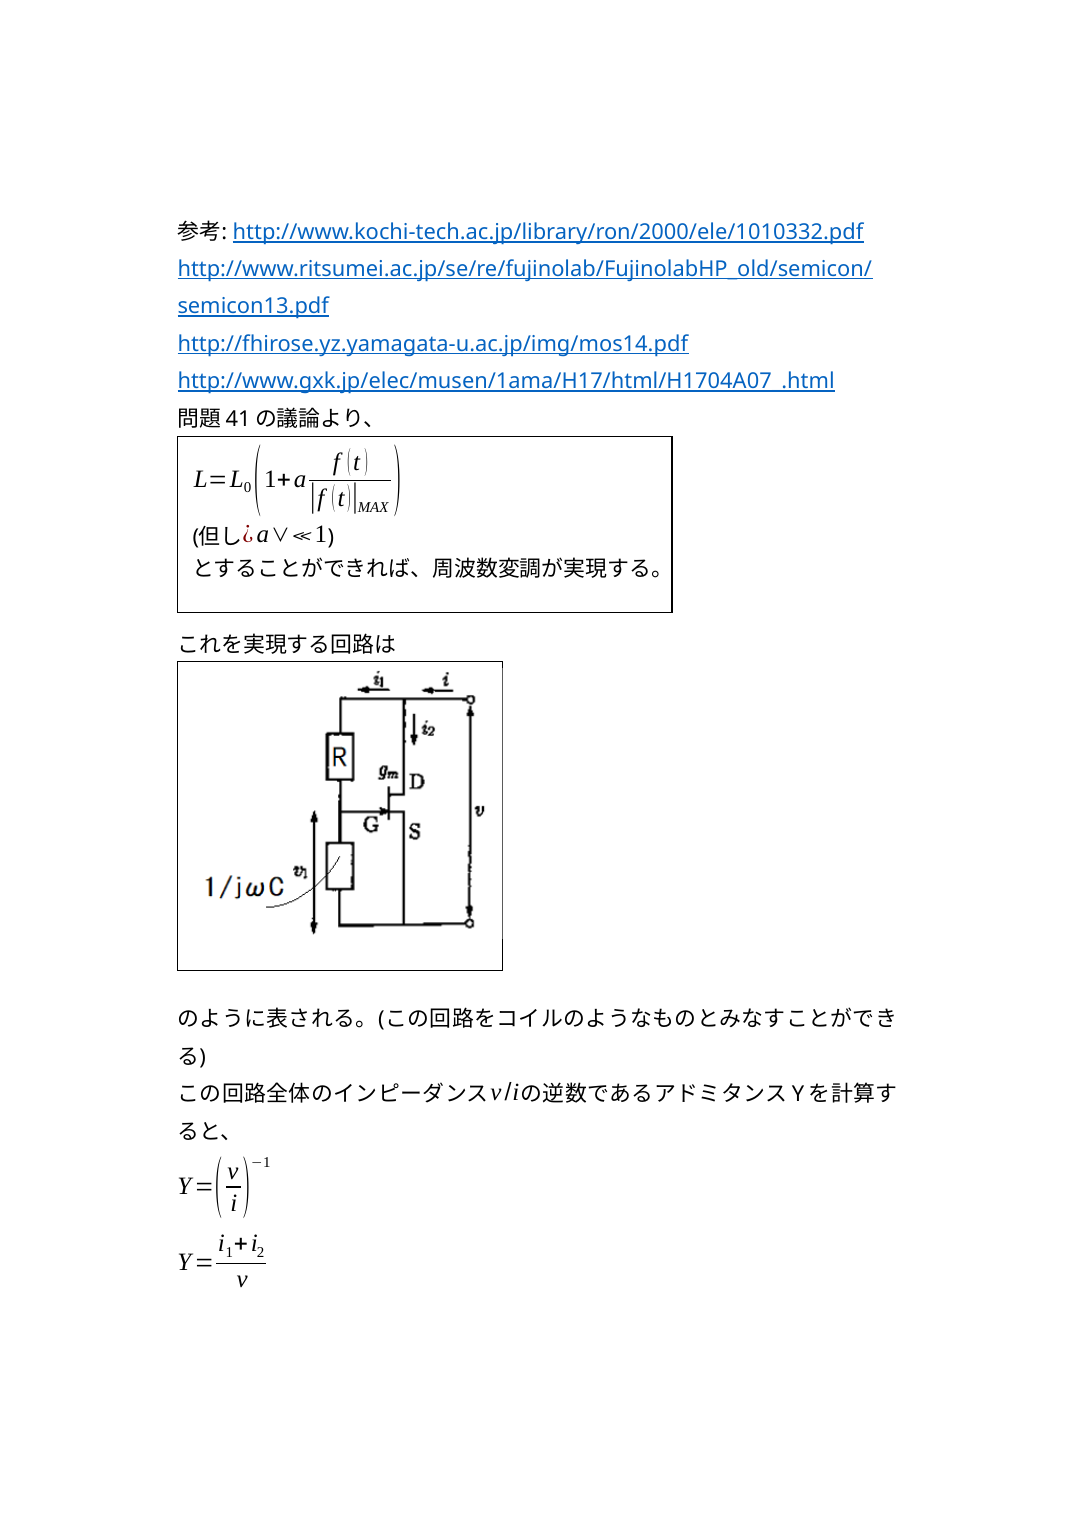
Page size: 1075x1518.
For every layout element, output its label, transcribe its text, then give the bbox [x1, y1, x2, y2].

text これを実現する回路は [177, 624, 898, 661]
text この回路全体のインピーダンスの逆数であるアドミタンスYを計算すると、 [177, 1074, 898, 1149]
picture [192, 668, 503, 939]
text 問題41の議論より、 [177, 399, 898, 436]
text 参考: http://www.kochi-tech.ac.jp/library/ron/2000/ele/1010332.pdf [177, 211, 898, 249]
text http://fhirose.yz.yamagata-u.ac.jp/img/mos14.pdf [177, 324, 898, 361]
text のように表される。(この回路をコイルのようなものとみなすことができる) [177, 999, 898, 1074]
text http://www.gxk.jp/elec/musen/1ama/H17/html/H1704A07_.html [177, 361, 898, 399]
text http://www.ritsumei.ac.jp/se/re/fujinolab/FujinolabHP_old/semicon/semicon13.pdf [177, 249, 898, 324]
